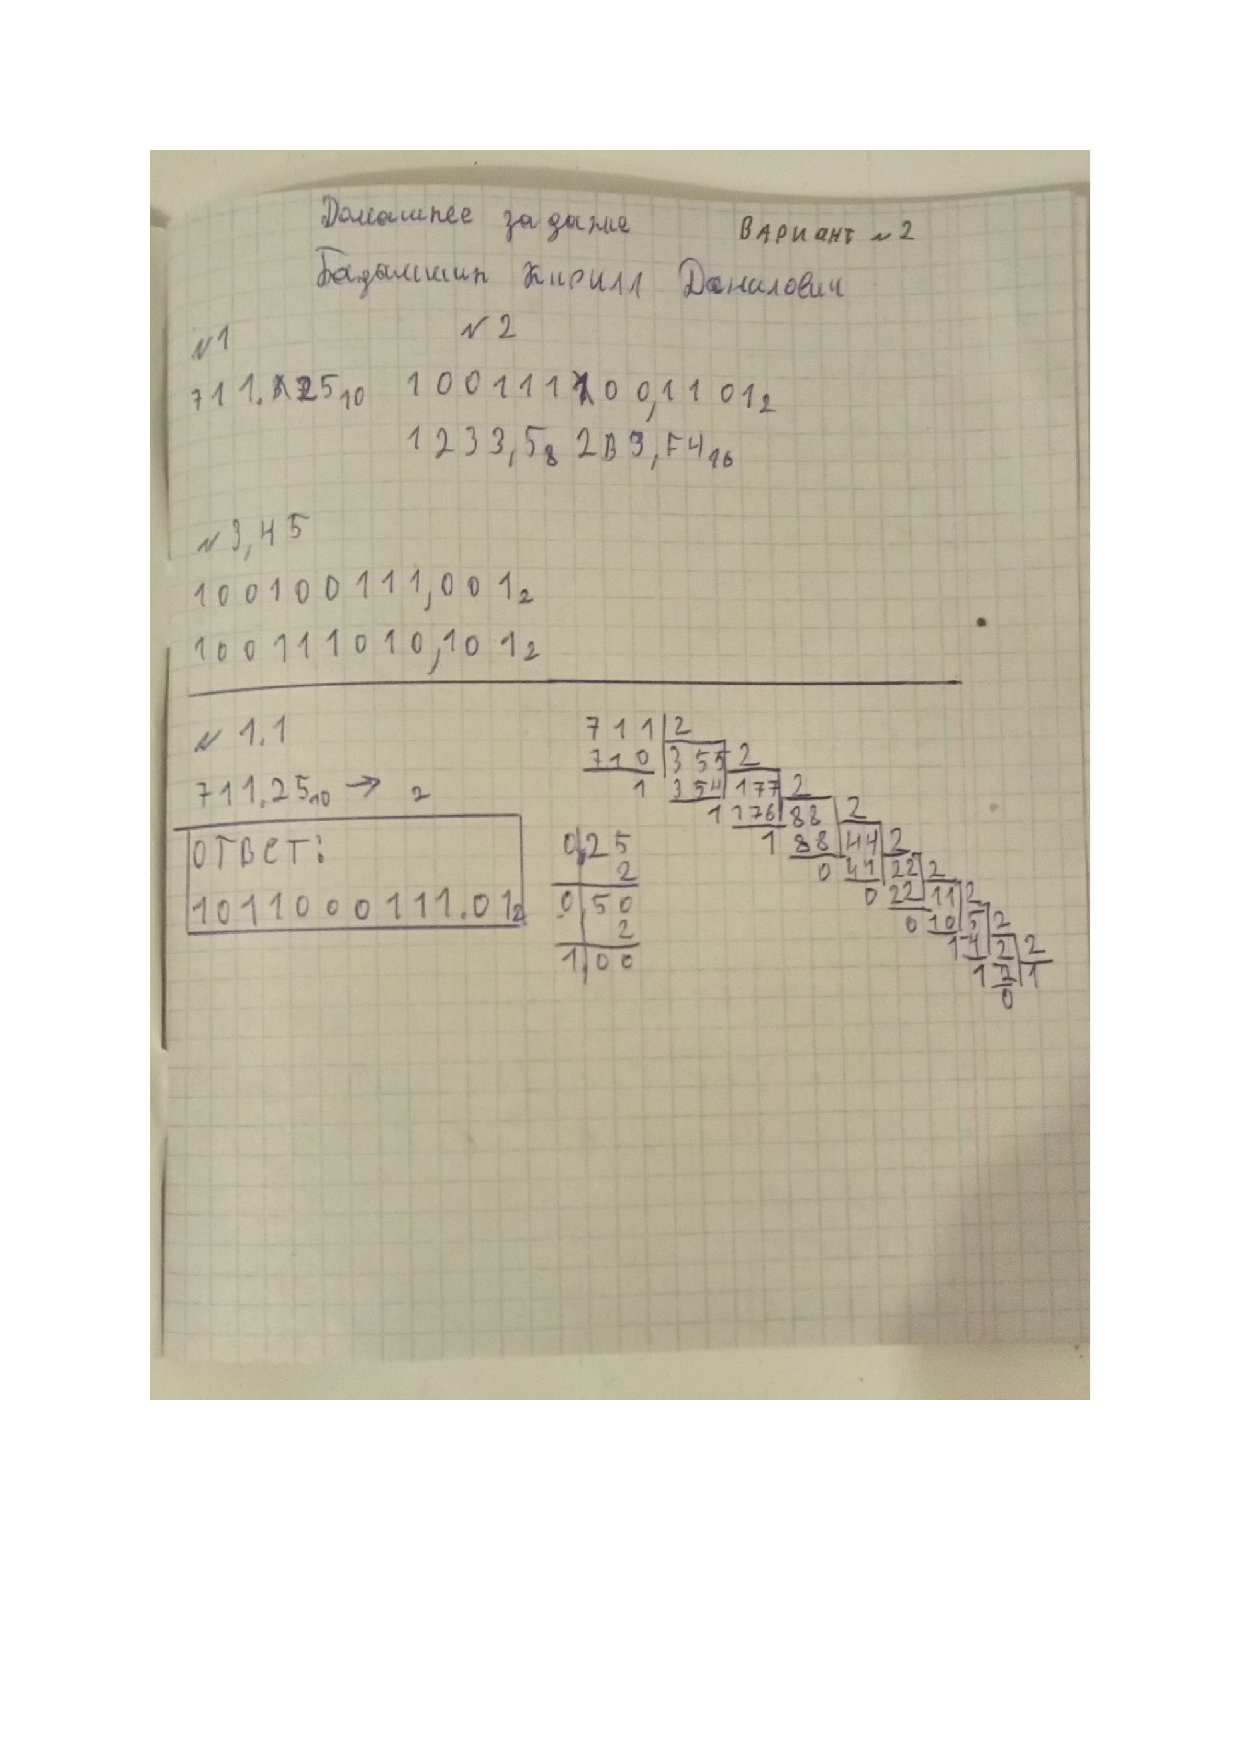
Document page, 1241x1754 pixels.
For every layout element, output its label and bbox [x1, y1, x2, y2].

picture [150, 150, 1091, 1400]
